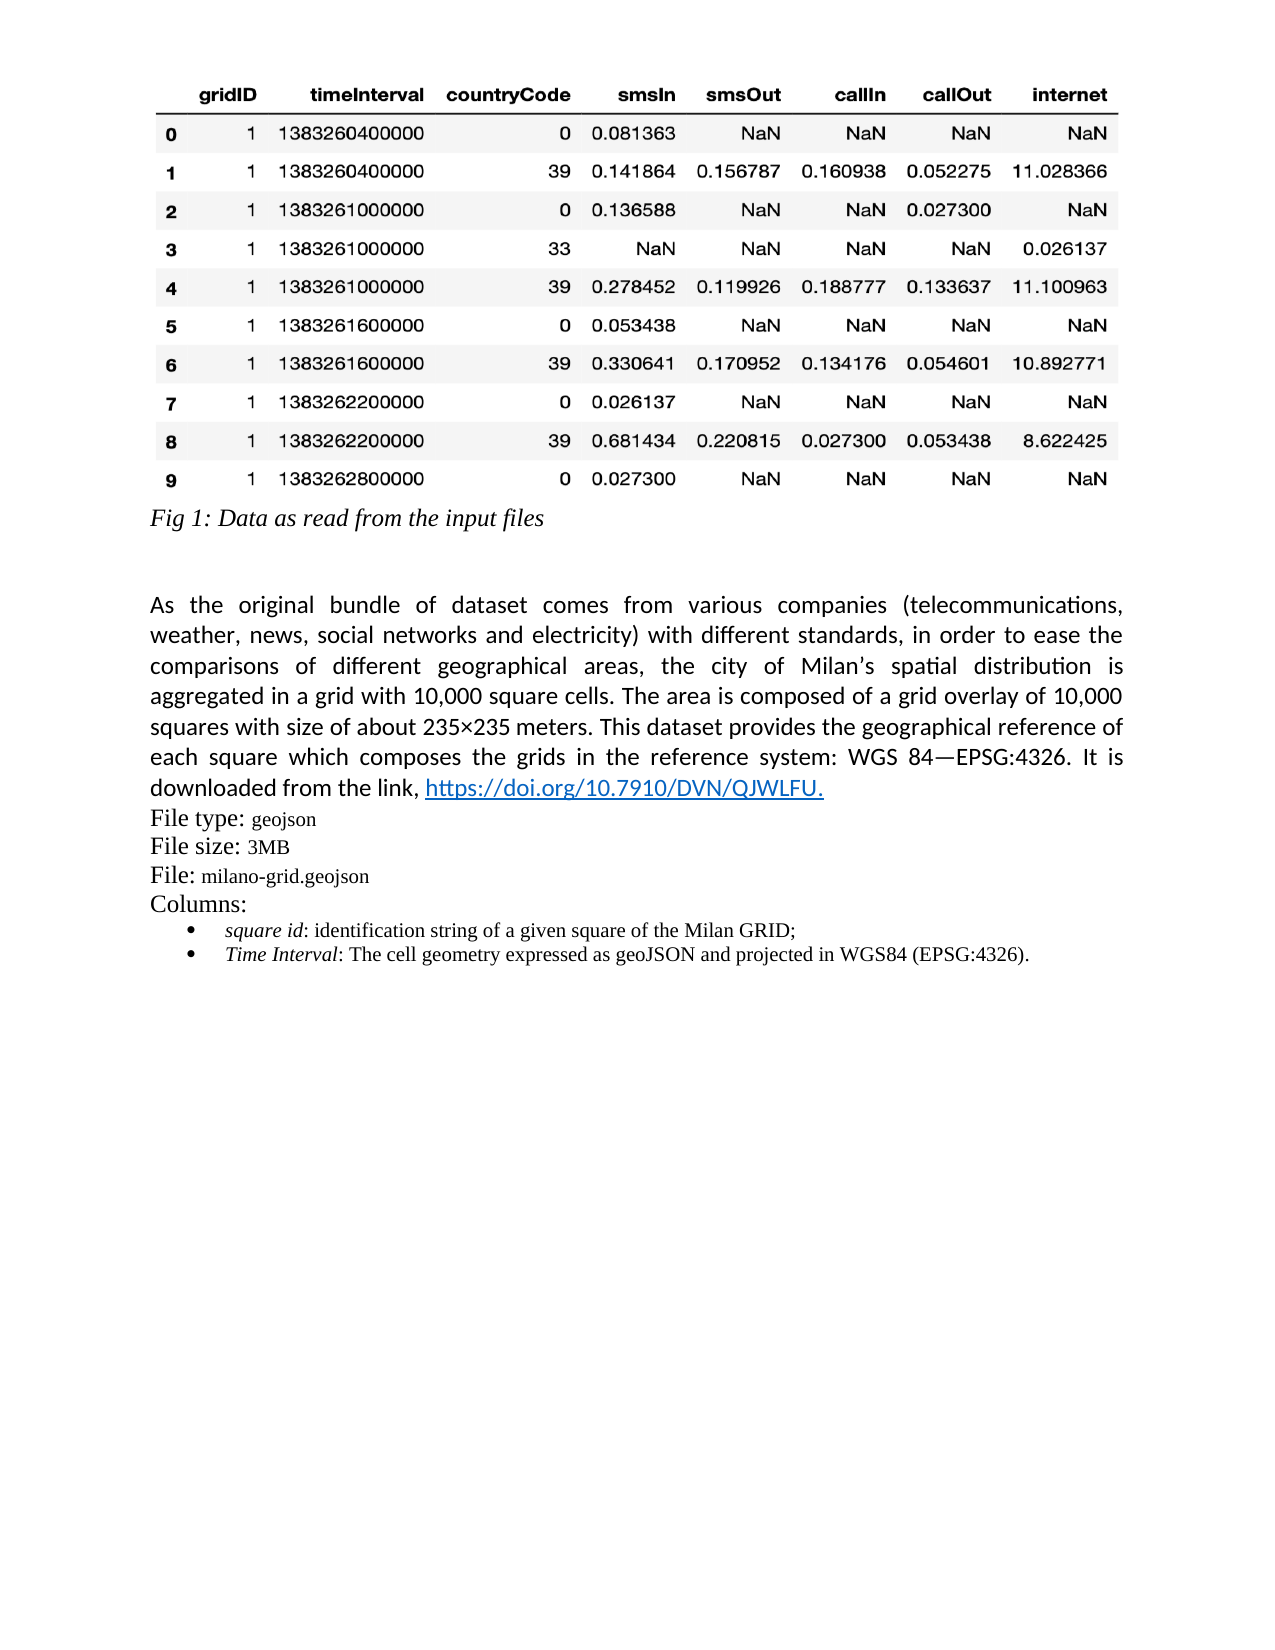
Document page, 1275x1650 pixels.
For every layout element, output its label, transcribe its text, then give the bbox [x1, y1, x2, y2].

text File size: 3MB [150, 831, 1125, 860]
list Time Interval: The cell geometry expressed as geoJSON and projected in WGS84 (EPSG:4326). [187, 942, 1125, 966]
picture [150, 75, 1125, 503]
text File type: geojson [150, 803, 1125, 831]
text Fig 1: Data as read from the input files [150, 503, 1125, 531]
text File: milano-grid.geojson [150, 860, 1125, 889]
text As the original bundle of dataset comes from various companies (telecommunications, weather, news, social networks and electricity) with different standards, in order to ease the comparisons of different geographical areas, the city of Milan’s spatial distribution is aggregated in a grid with 10,000 square cells. The area is composed of a grid overlay of 10,000 squares with size of about 235×235 meters. This dataset provides the geographical reference of each square which composes the grids in the reference system: WGS 84—EPSG:4326. It is downloaded from the link, https://doi.org/10.7910/DVN/QJWLFU. [150, 589, 1125, 803]
list square id: identification string of a given square of the Milan GRID; [187, 918, 1125, 942]
text Columns: [150, 889, 1125, 918]
